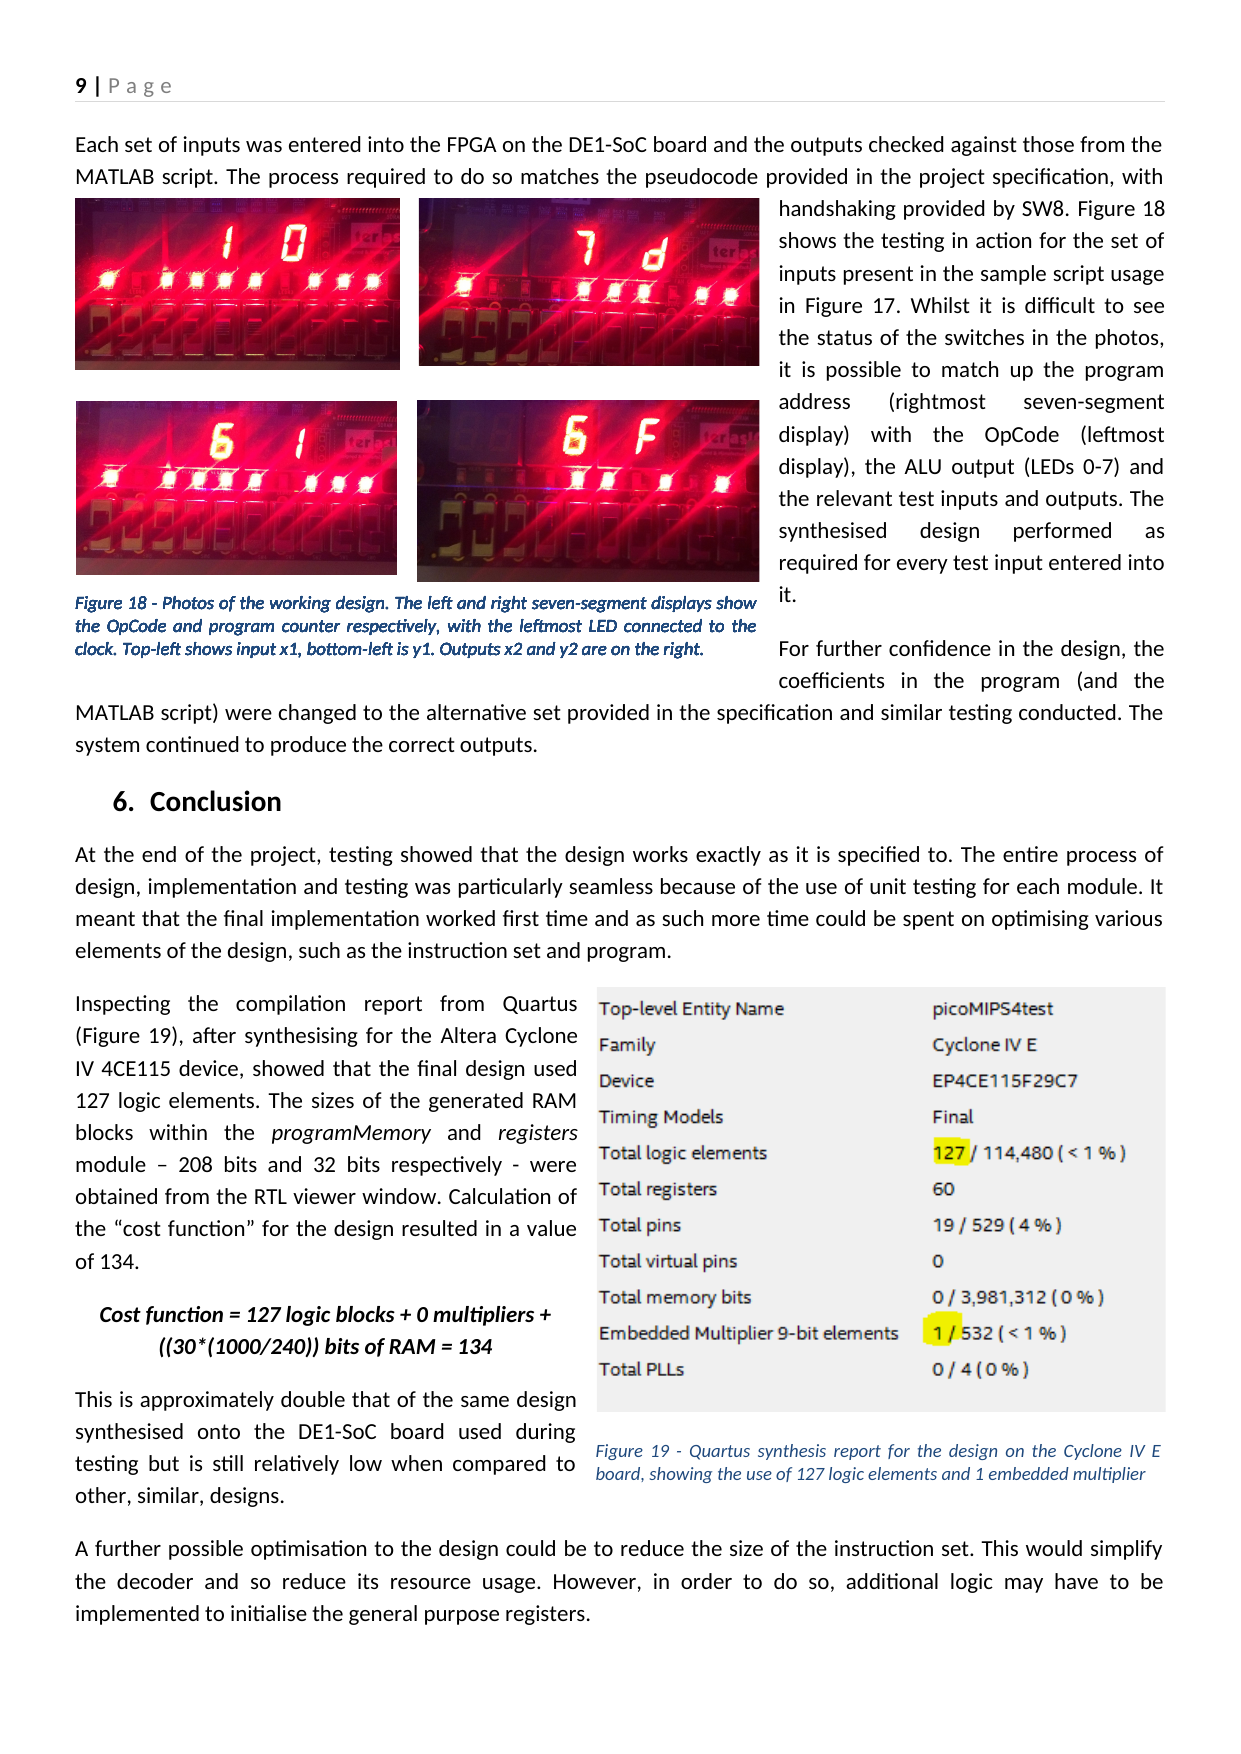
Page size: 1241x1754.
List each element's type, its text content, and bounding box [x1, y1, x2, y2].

picture [75, 198, 400, 370]
picture [418, 198, 760, 366]
text Inspecting the compilation report from Quartus (Figure 19), after synthesising for the Altera Cyclone IV 4CE115 device, showed that the final design used 127 logic elements. The sizes of the generated RAM blocks within the programMemory and registers module – 208 bits and 32 bits respectively - were obtained from the RTL viewer window. Calculation of the “cost function” for the design resulted in a value of 134. [75, 989, 596, 1275]
text A further possible optimisation to the design could be to reduce the size of the instruction set. This would simplify the decoder and so reduce its resource usage. However, in order to do so, additional logic may have to be implemented to initialise the general purpose registers. [75, 1534, 1165, 1627]
text For further confidence in the design, the coefficients in the program (and the MATLAB script) were changed to the alternative set provided in the specification and similar testing conducted. The system continued to produce the correct outputs. [75, 634, 1165, 758]
picture [596, 987, 1166, 1412]
picture [417, 400, 760, 582]
text Cost function = 127 logic blocks + 0 multipliers + ((30*(1000/240)) bits of RAM = 134 [75, 1300, 596, 1360]
text At the end of the project, testing showed that the design works exactly as it is specified to. The entire process of design, implementation and testing was particularly seamless because of the use of unit testing for each module. It meant that the final implementation worked first time and as such more time could be spent on optimising various elements of the design, such as the instruction set and program. [75, 840, 1165, 964]
picture [76, 401, 397, 575]
text This is approximately double that of the same design synthesised onto the DE1-SoC board used during testing but is still relatively low when compared to other, similar, designs. [75, 1385, 1165, 1509]
list Conclusion [112, 783, 1165, 819]
